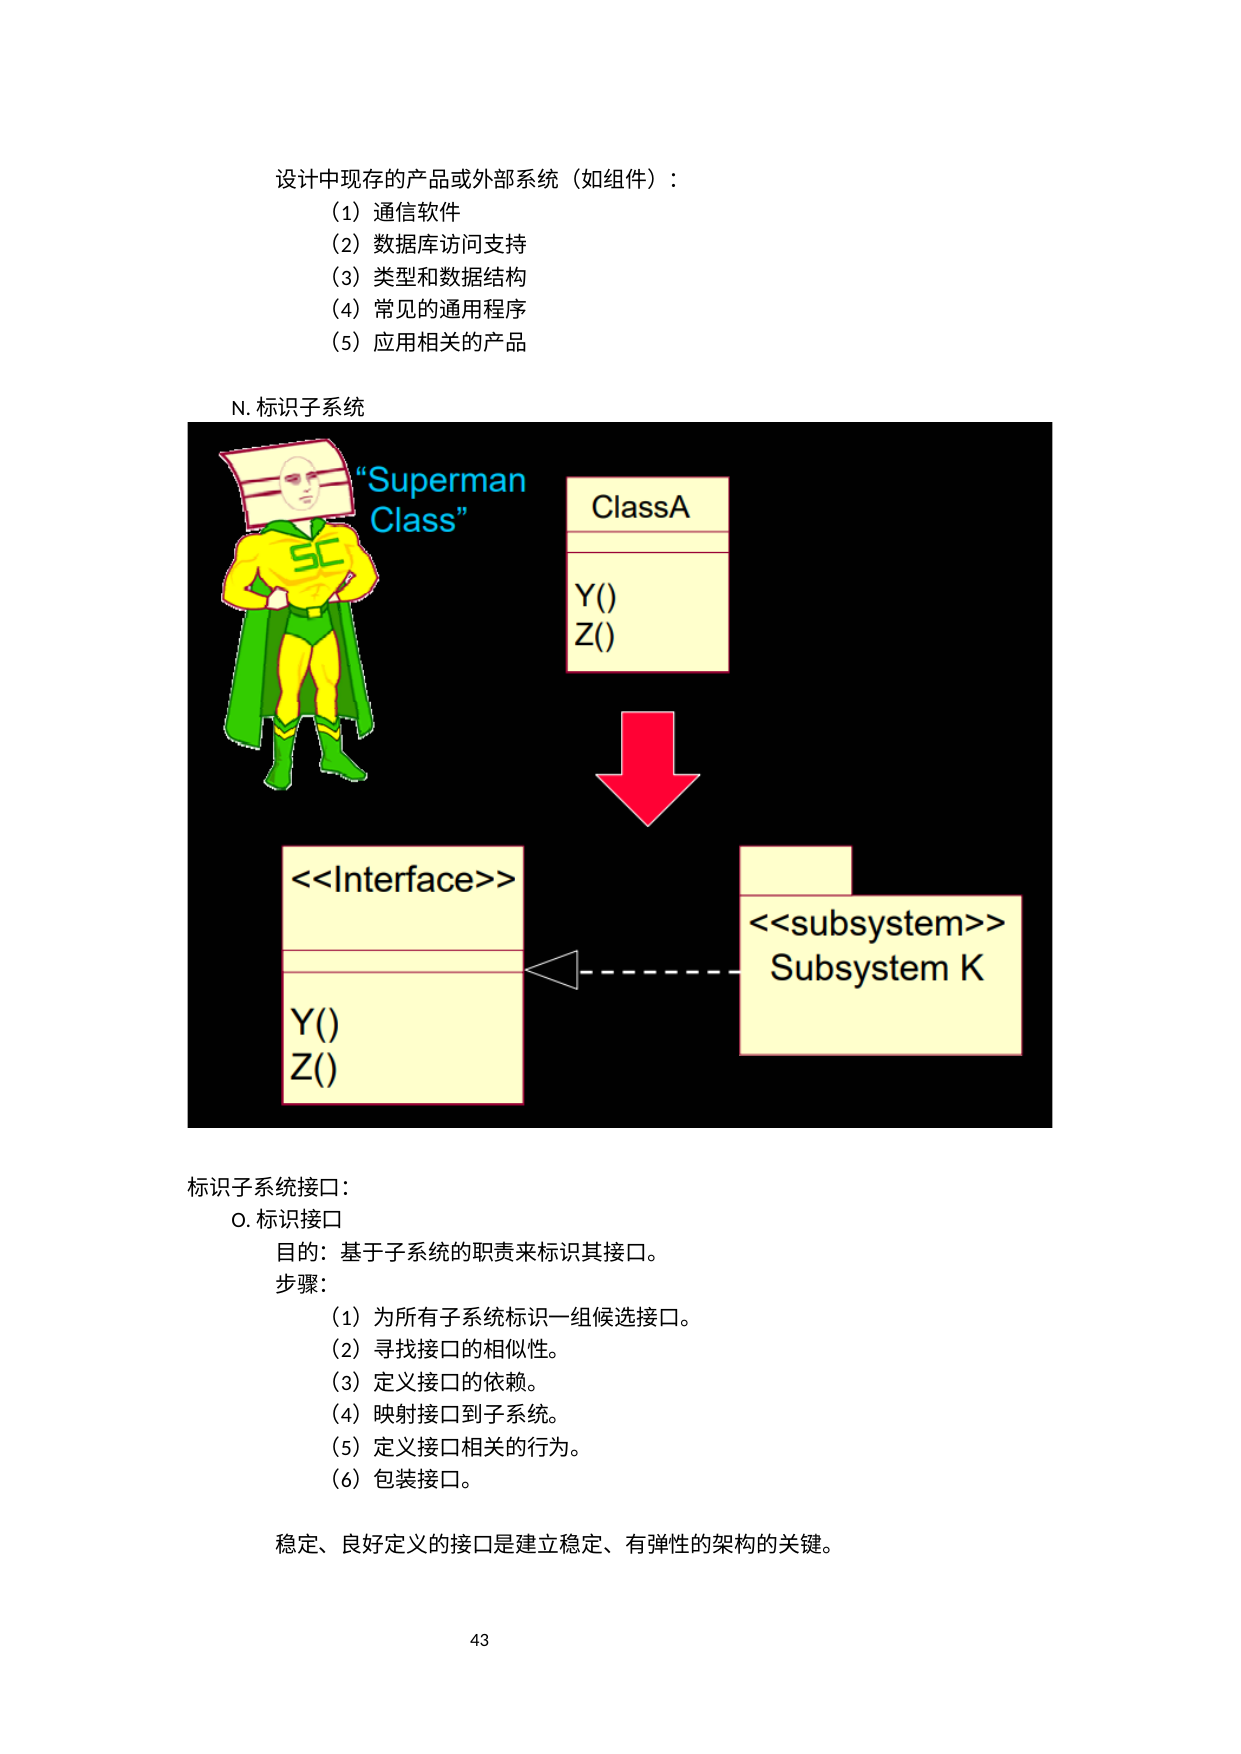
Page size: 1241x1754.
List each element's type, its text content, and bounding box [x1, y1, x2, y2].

list 定义接口的依赖。 [275, 1364, 1053, 1397]
list 定义接口相关的行为。 [275, 1429, 1053, 1462]
list 类型和数据结构 [275, 259, 1053, 292]
list 步骤： [231, 1267, 1053, 1299]
list 寻找接口的相似性。 [275, 1332, 1053, 1364]
list 数据库访问支持 [275, 227, 1053, 259]
list 目的：基于子系统的职责来标识其接口。 [231, 1234, 1053, 1267]
list 标识子系统接口： [187, 1169, 1053, 1202]
list 映射接口到子系统。 [275, 1397, 1053, 1429]
list 通信软件 [275, 194, 1053, 227]
picture [187, 422, 1053, 1128]
list 常见的通用程序 [275, 292, 1053, 324]
list 为所有子系统标识一组候选接口。 [275, 1299, 1053, 1332]
list 标识接口 [187, 1202, 1053, 1234]
list 应用相关的产品 [275, 324, 1053, 357]
list 稳定、良好定义的接口是建立稳定、有弹性的架构的关键。 [231, 1527, 1053, 1559]
list 包装接口。 [275, 1462, 1053, 1494]
list 标识子系统 [187, 389, 1053, 422]
list 设计中现存的产品或外部系统（如组件）： [231, 162, 1053, 194]
